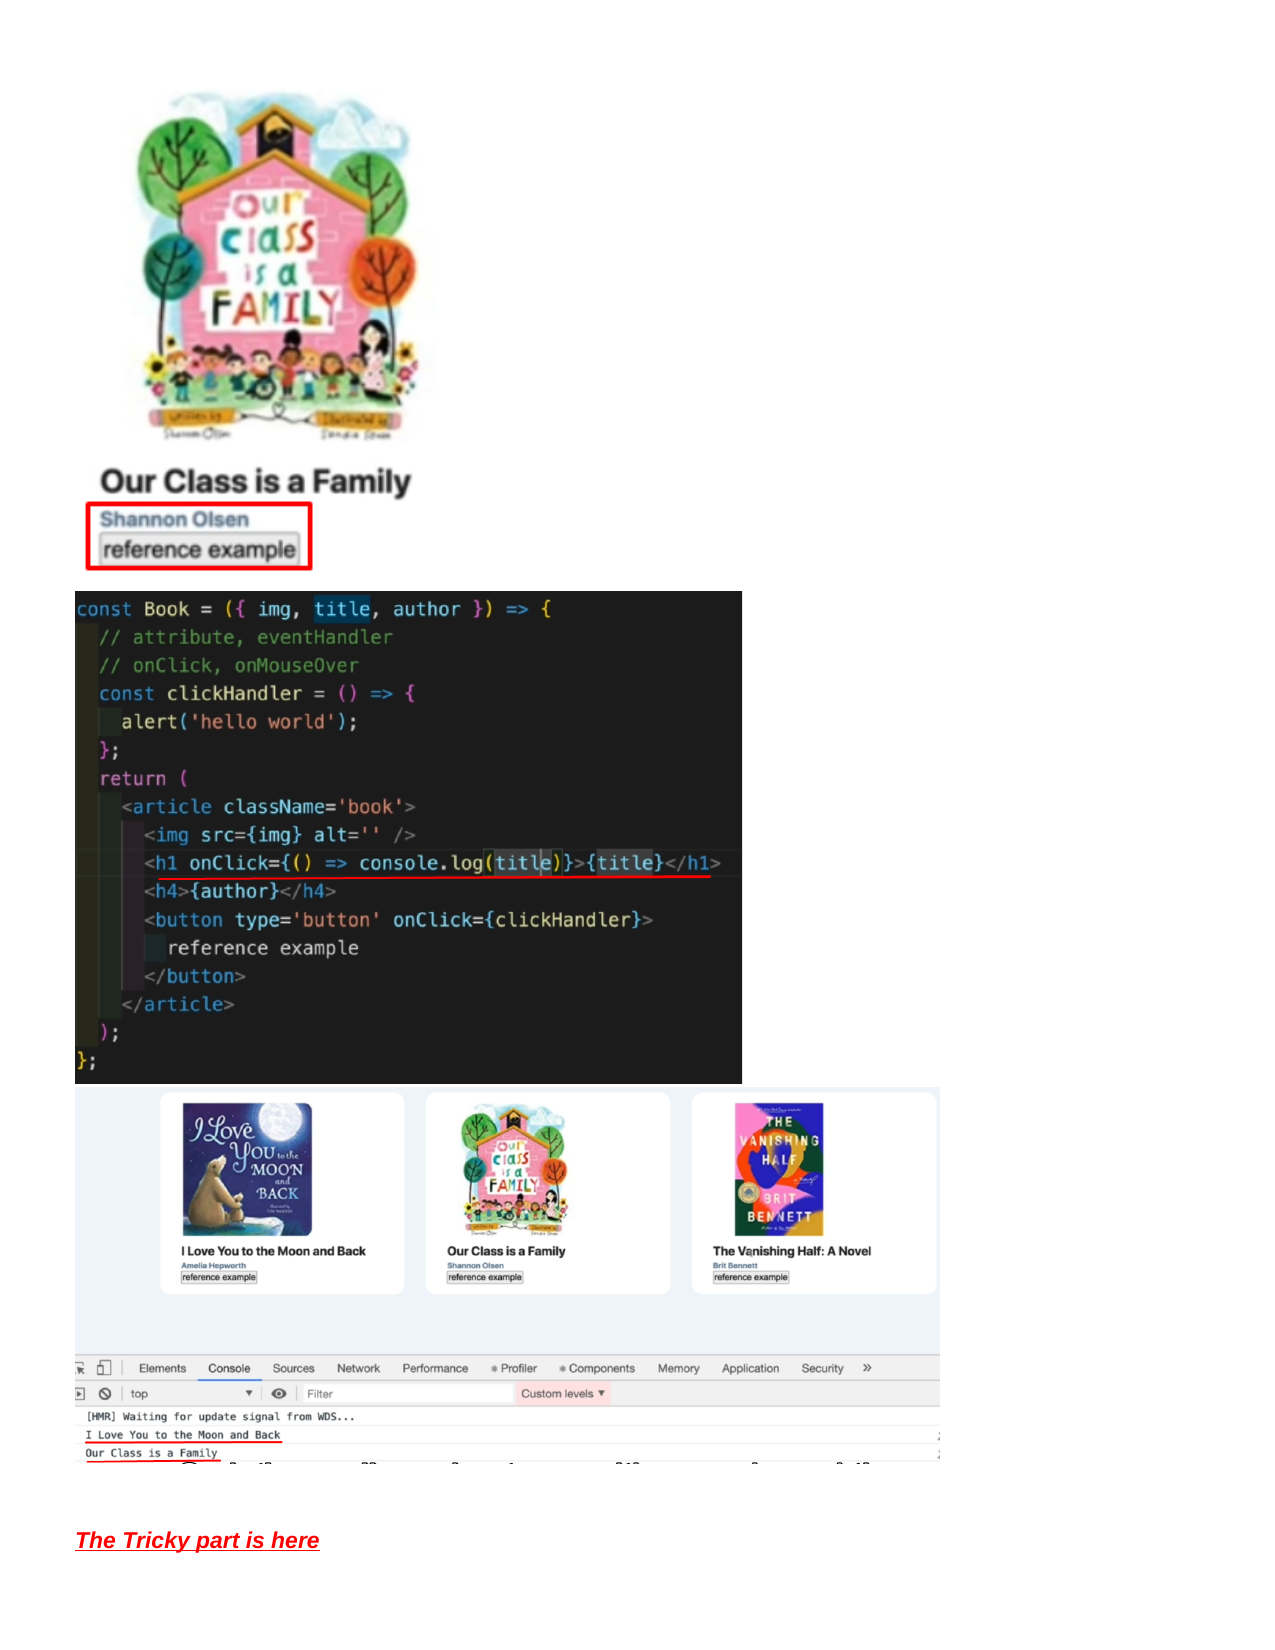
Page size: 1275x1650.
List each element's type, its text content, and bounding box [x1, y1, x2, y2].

picture [75, 75, 452, 588]
text The Tricky part is here [75, 1527, 1200, 1554]
picture [75, 591, 743, 1084]
picture [75, 1087, 940, 1464]
